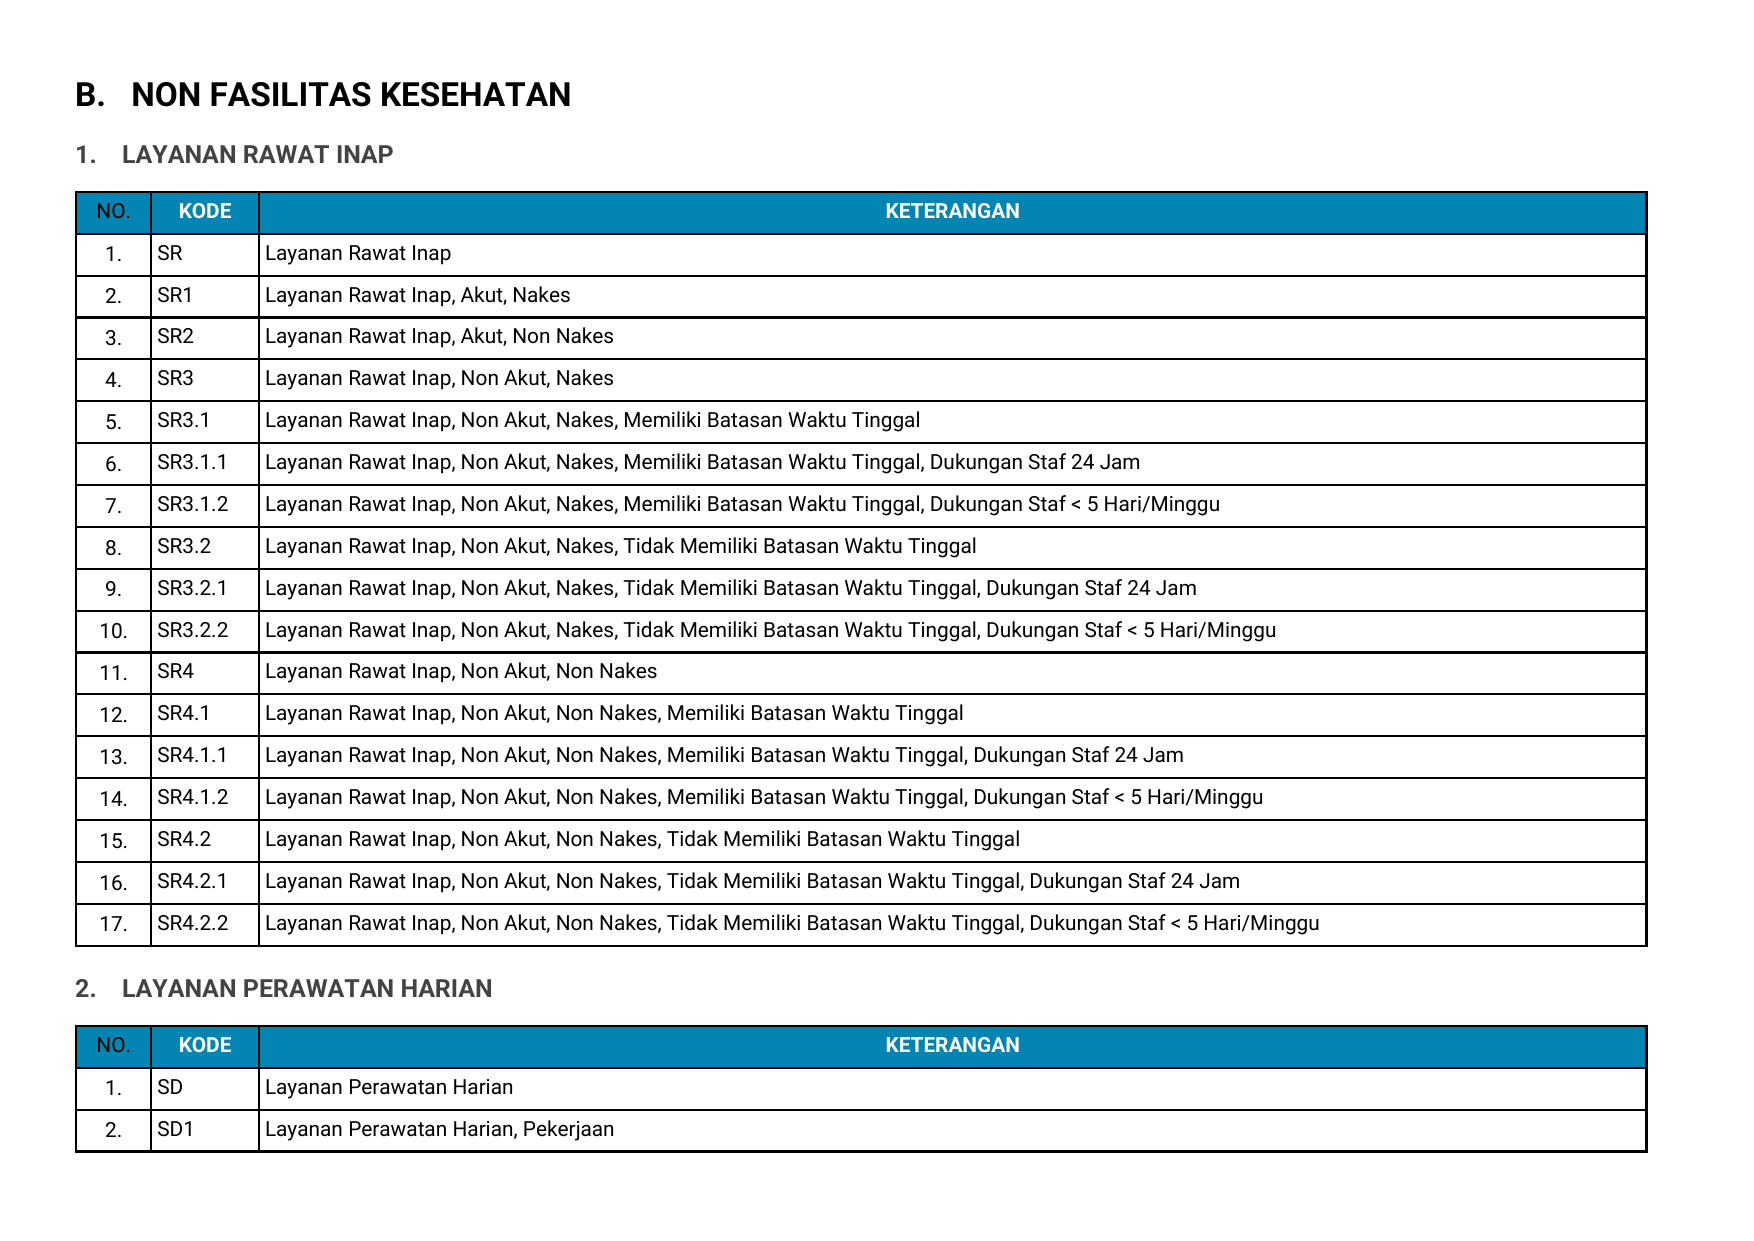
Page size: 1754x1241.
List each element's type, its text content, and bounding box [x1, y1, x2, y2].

subtitle NON FASILITAS KESEHATAN [75, 75, 1679, 114]
subtitle LAYANAN PERAWATAN HARIAN [75, 975, 1679, 1004]
subtitle LAYANAN RAWAT INAP [75, 141, 1679, 170]
